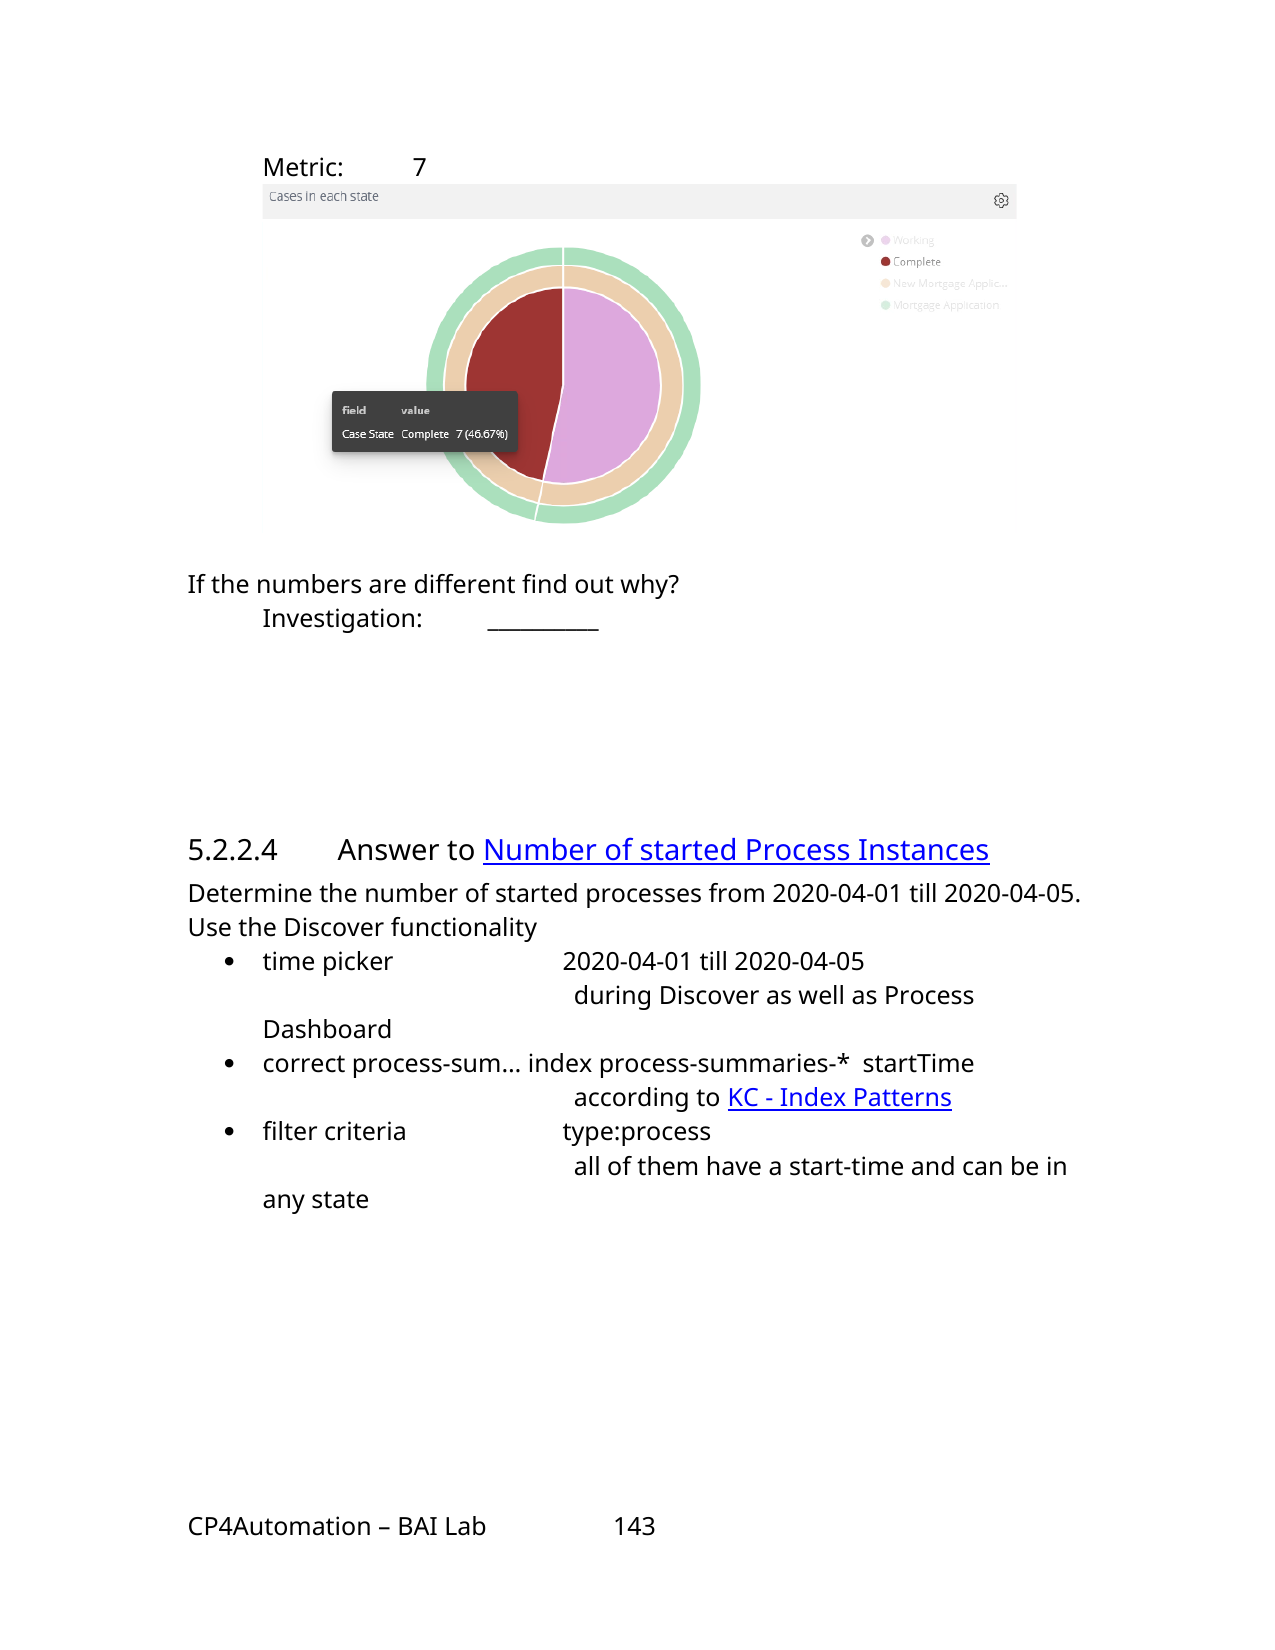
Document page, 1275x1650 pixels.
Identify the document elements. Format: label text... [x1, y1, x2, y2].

text If the numbers are different find out why? Investigation: __________ [187, 566, 1087, 634]
text Use the Discover functionality [187, 910, 1087, 944]
list time picker 2020-04-01 till 2020-04-05 during Discover as well as Process Dashboard [225, 944, 1087, 1046]
list filter criteria type:process all of them have a start-time and can be in any state [225, 1114, 1087, 1216]
picture [262, 184, 1017, 533]
list Answer to Number of started Process Instances [187, 830, 1087, 869]
text Determine the number of started processes from 2020-04-01 till 2020-04-05. [187, 876, 1087, 910]
list correct process-sum… index process-summaries-* startTime according to KC - Index Patterns [225, 1046, 1087, 1114]
